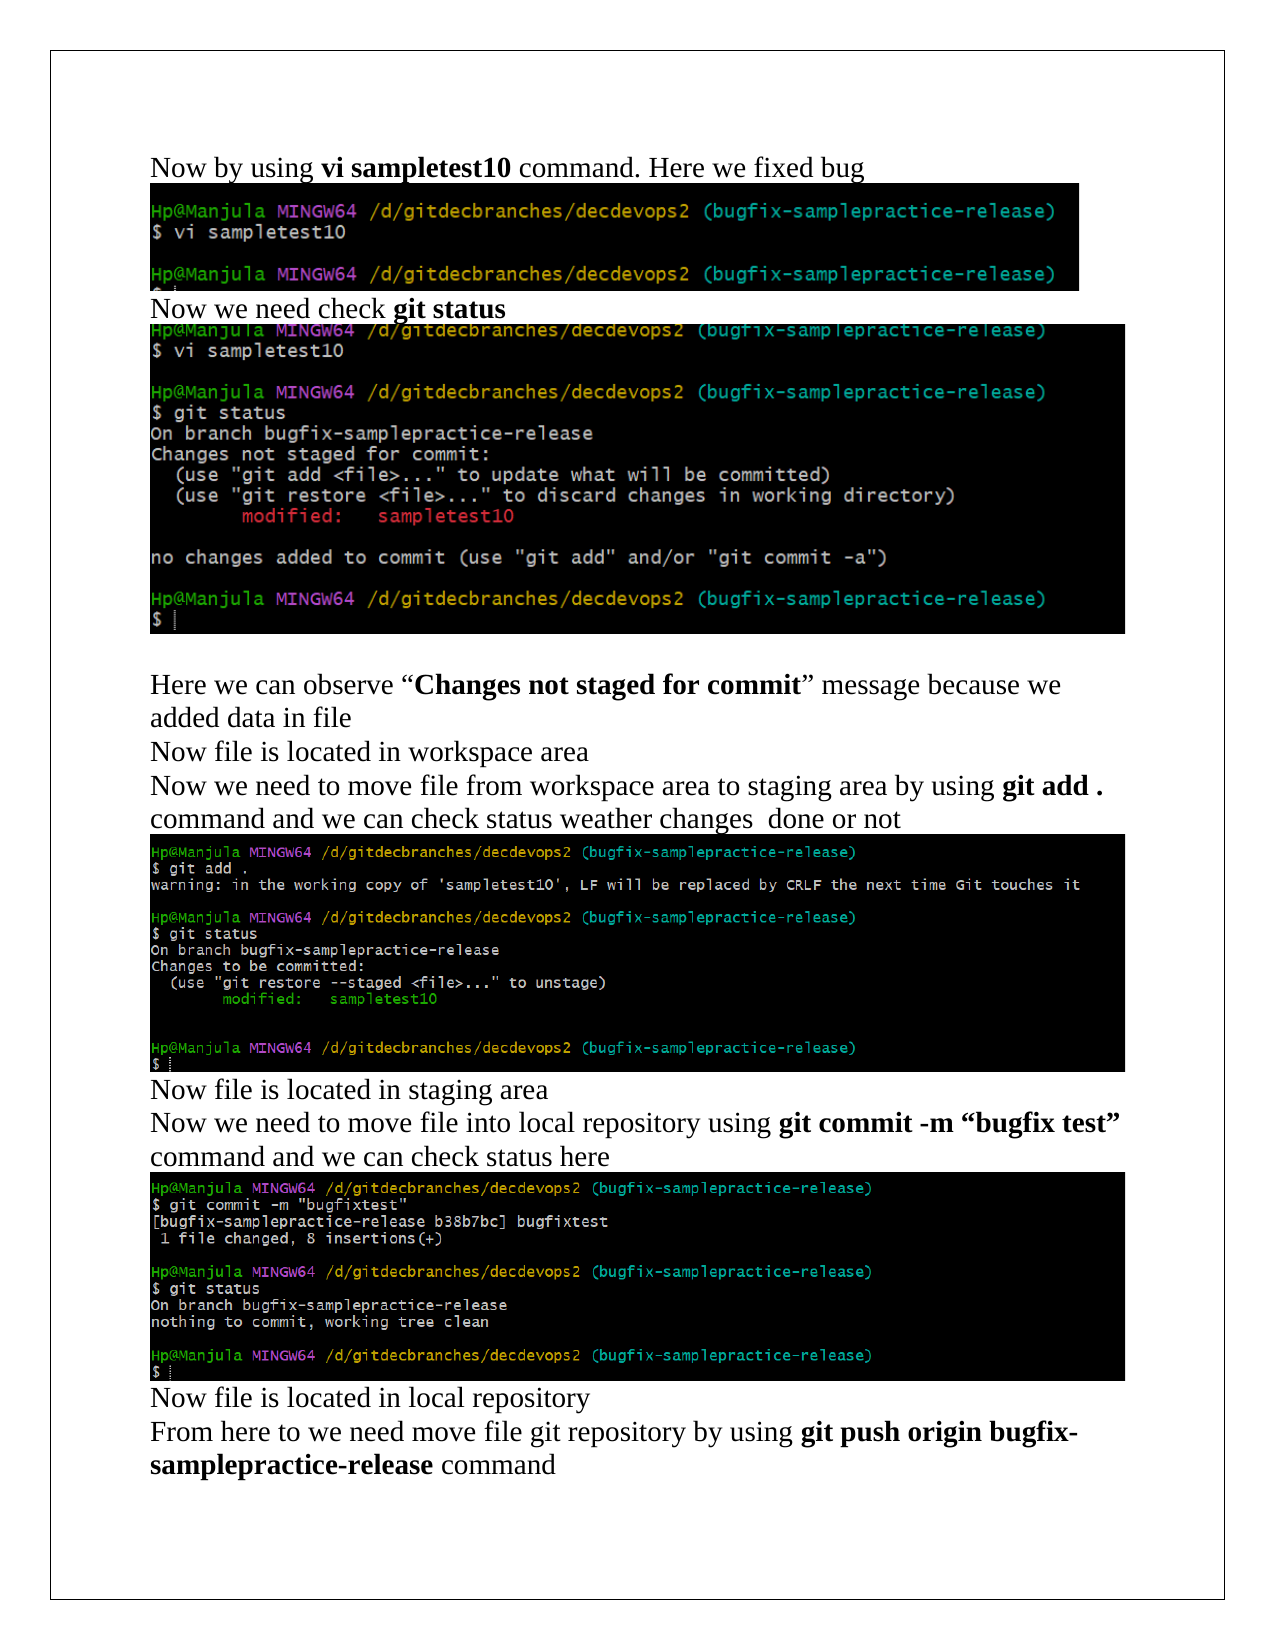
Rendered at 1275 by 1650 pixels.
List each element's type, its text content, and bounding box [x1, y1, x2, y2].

text Here we can observe “Changes not staged for commit” message because we added data in file [150, 667, 1125, 734]
text Now we need to move file from workspace area to staging area by using git add . command and we can check status weather changes done or not [150, 768, 1125, 834]
text Now file is located in staging area [150, 1072, 1125, 1105]
picture [150, 183, 1080, 291]
picture [150, 1172, 1125, 1381]
text From here to we need move file git repository by using git push origin bugfix-samplepractice-release command [150, 1414, 1125, 1481]
text Now by using vi sampletest10 command. Here we fixed bug [150, 150, 1125, 183]
picture [150, 324, 1125, 634]
text Now we need check git status [150, 291, 1125, 324]
text Now file is located in workspace area [150, 734, 1125, 768]
picture [150, 834, 1125, 1072]
text Now we need to move file into local repository using git commit -m “bugfix test” command and we can check status here [150, 1105, 1125, 1172]
text Now file is located in local repository [150, 1381, 1125, 1414]
